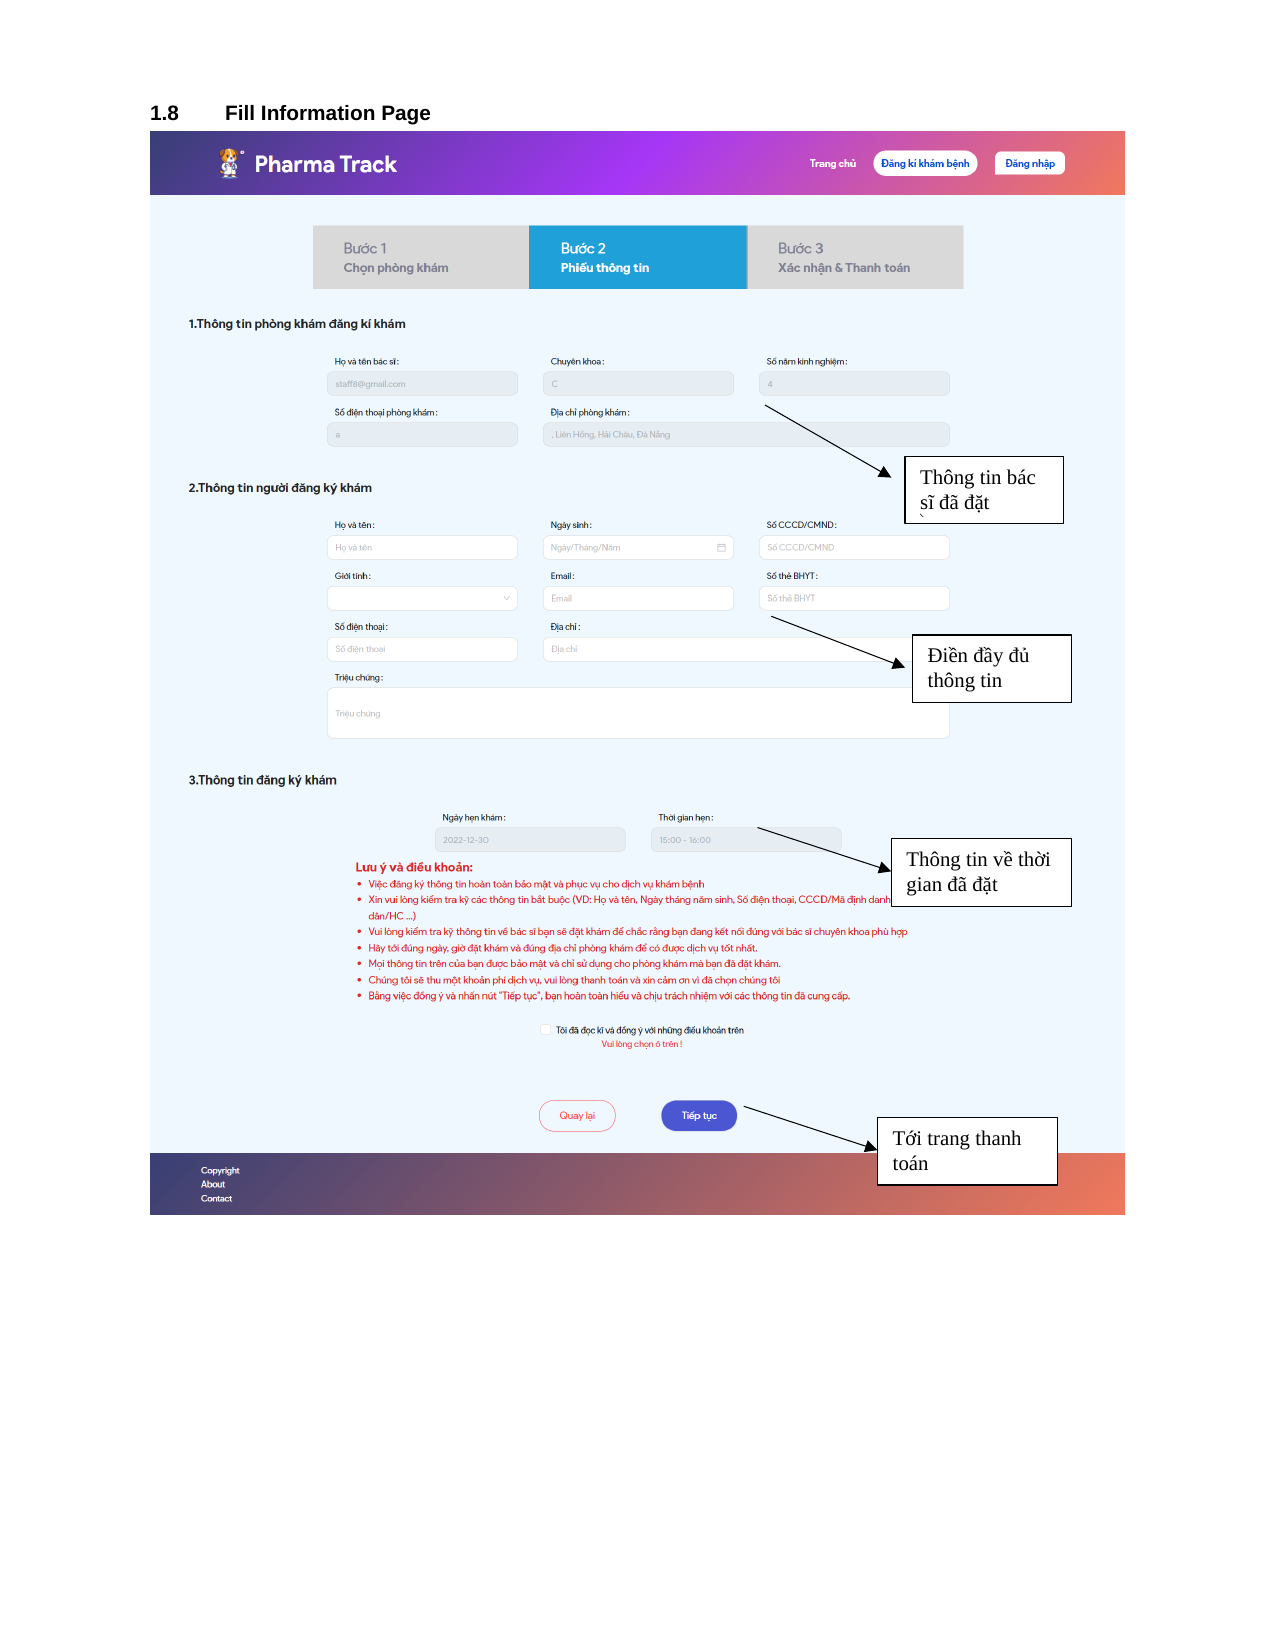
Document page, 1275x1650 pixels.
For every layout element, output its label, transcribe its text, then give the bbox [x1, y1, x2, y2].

subtitle Fill Information Page [150, 100, 1125, 125]
picture [150, 131, 1125, 1215]
